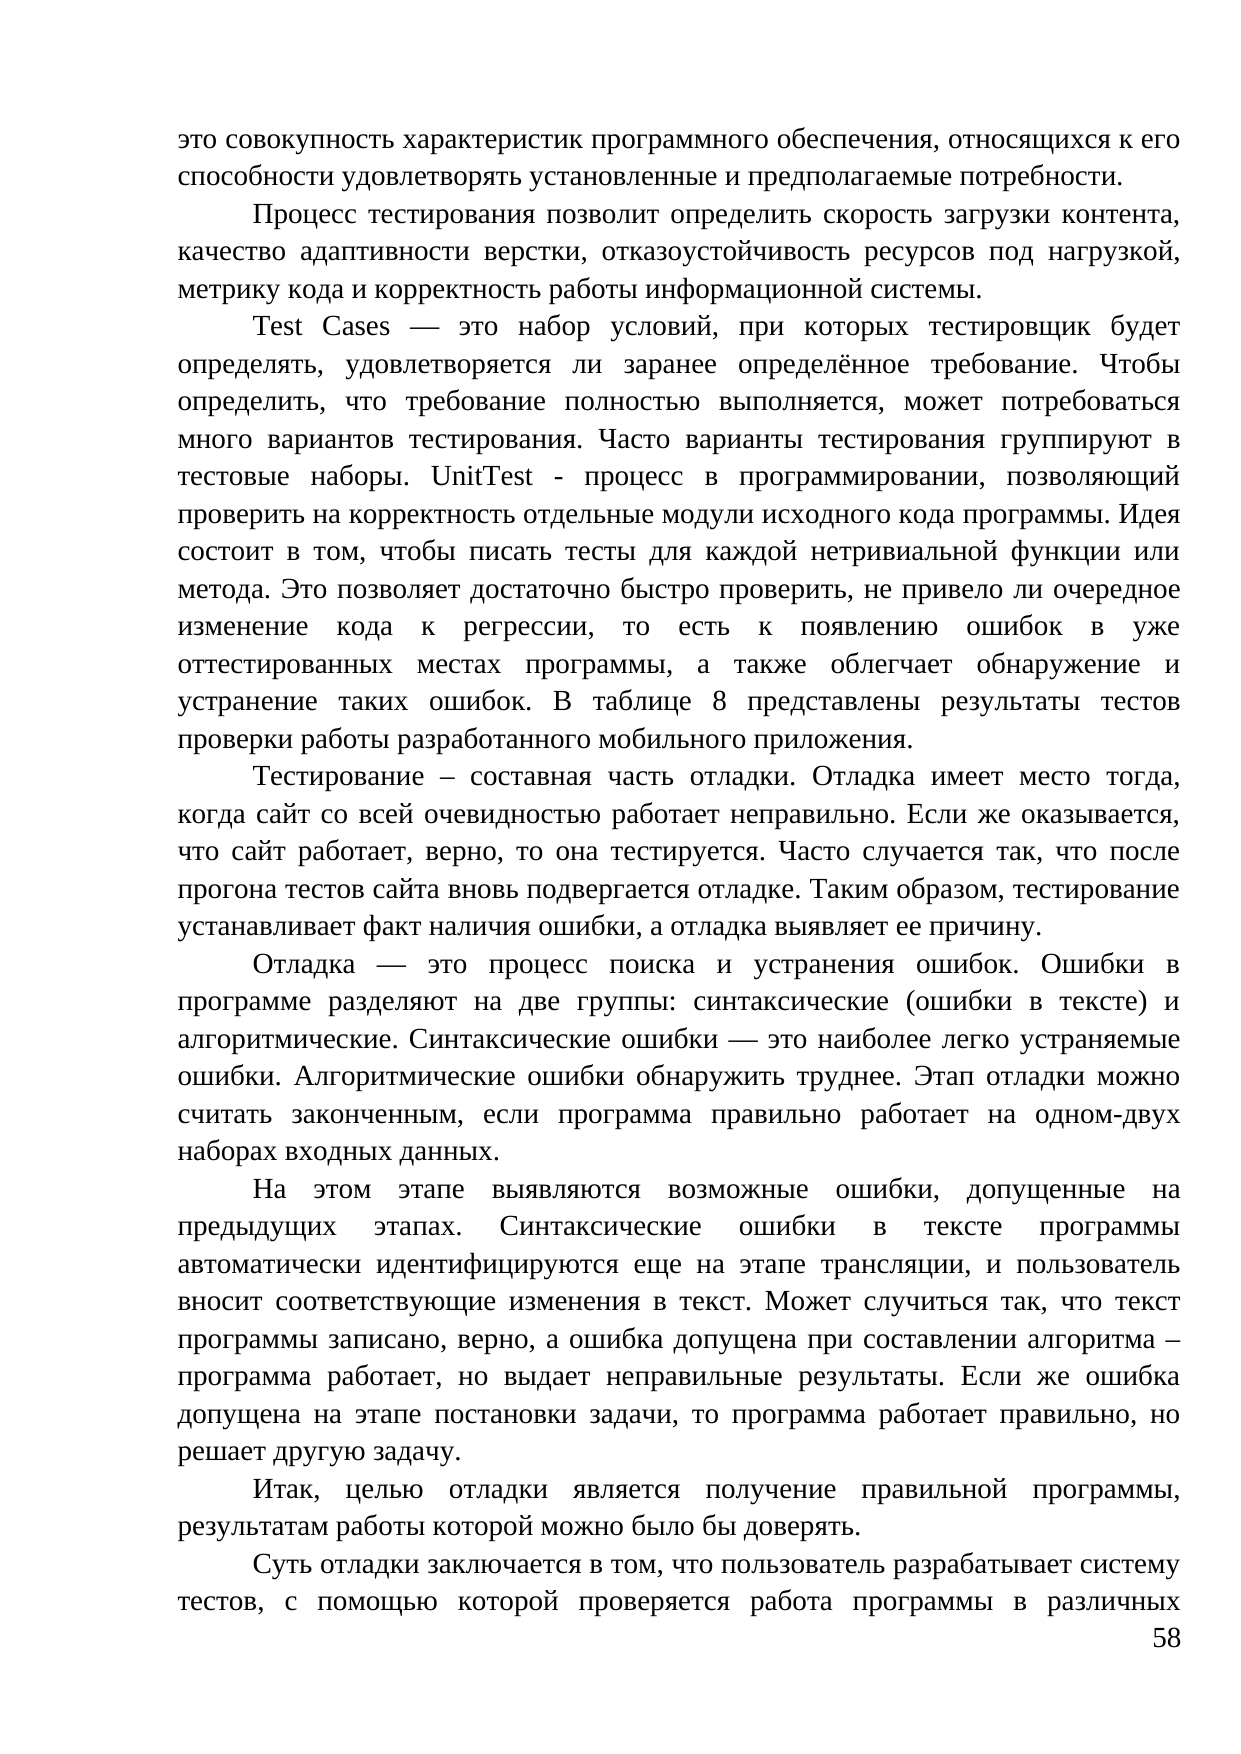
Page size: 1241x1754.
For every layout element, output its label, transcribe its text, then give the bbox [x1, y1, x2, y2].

text Отладка — это процесс поиска и устранения ошибок. Ошибки в программе разделяют на две группы: синтаксические (ошибки в тексте) и алгоритмические. Синтаксические ошибки — это наиболее легко устраняемые ошибки. Алгоритмические ошибки обнаружить труднее. Этап отладки можно считать законченным, если программа правильно работает на одном-двух наборах входных данных. [177, 943, 1181, 1168]
text На этом этапе выявляются возможные ошибки, допущенные на предыдущих этапах. Синтаксические ошибки в тексте программы автоматически идентифицируются еще на этапе трансляции, и пользователь вносит соответствующие изменения в текст. Может случиться так, что текст программы записано, верно, а ошибка допущена при составлении алгоритма – программа работает, но выдает неправильные результаты. Если же ошибка допущена на этапе постановки задачи, то программа работает правильно, но решает другую задачу. [177, 1168, 1181, 1468]
text Test Cases — это набор условий, при которых тестировщик будет определять, удовлетворяется ли заранее определённое требование. Чтобы определить, что требование полностью выполняется, может потребоваться много вариантов тестирования. Часто варианты тестирования группируют в тестовые наборы. UnitTest - процесс в программировании, позволяющий проверить на корректность отдельные модули исходного кода программы. Идея состоит в том, чтобы писать тесты для каждой нетривиальной функции или метода. Это позволяет достаточно быстро проверить, не привело ли очередное изменение кода к регрессии, то есть к появлению ошибок в уже оттестированных местах программы, а также облегчает обнаружение и устранение таких ошибок. В таблице 8 представлены результаты тестов проверки работы разработанного мобильного приложения. [177, 306, 1181, 756]
text Процесс тестирования позволит определить скорость загрузки контента, качество адаптивности верстки, отказоустойчивость ресурсов под нагрузкой, метрику кода и корректность работы информационной системы. [177, 193, 1181, 306]
text Тестирование – составная часть отладки. Отладка имеет место тогда, когда сайт со всей очевидностью работает неправильно. Если же оказывается, что сайт работает, верно, то она тестируется. Часто случается так, что после прогона тестов сайта вновь подвергается отладке. Таким образом, тестирование устанавливает факт наличия ошибки, а отладка выявляет ее причину. [177, 756, 1181, 943]
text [177, 1543, 1181, 1618]
text Итак, целью отладки является получение правильной программы, результатам работы которой можно было бы доверять. [177, 1468, 1181, 1543]
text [177, 118, 1181, 193]
